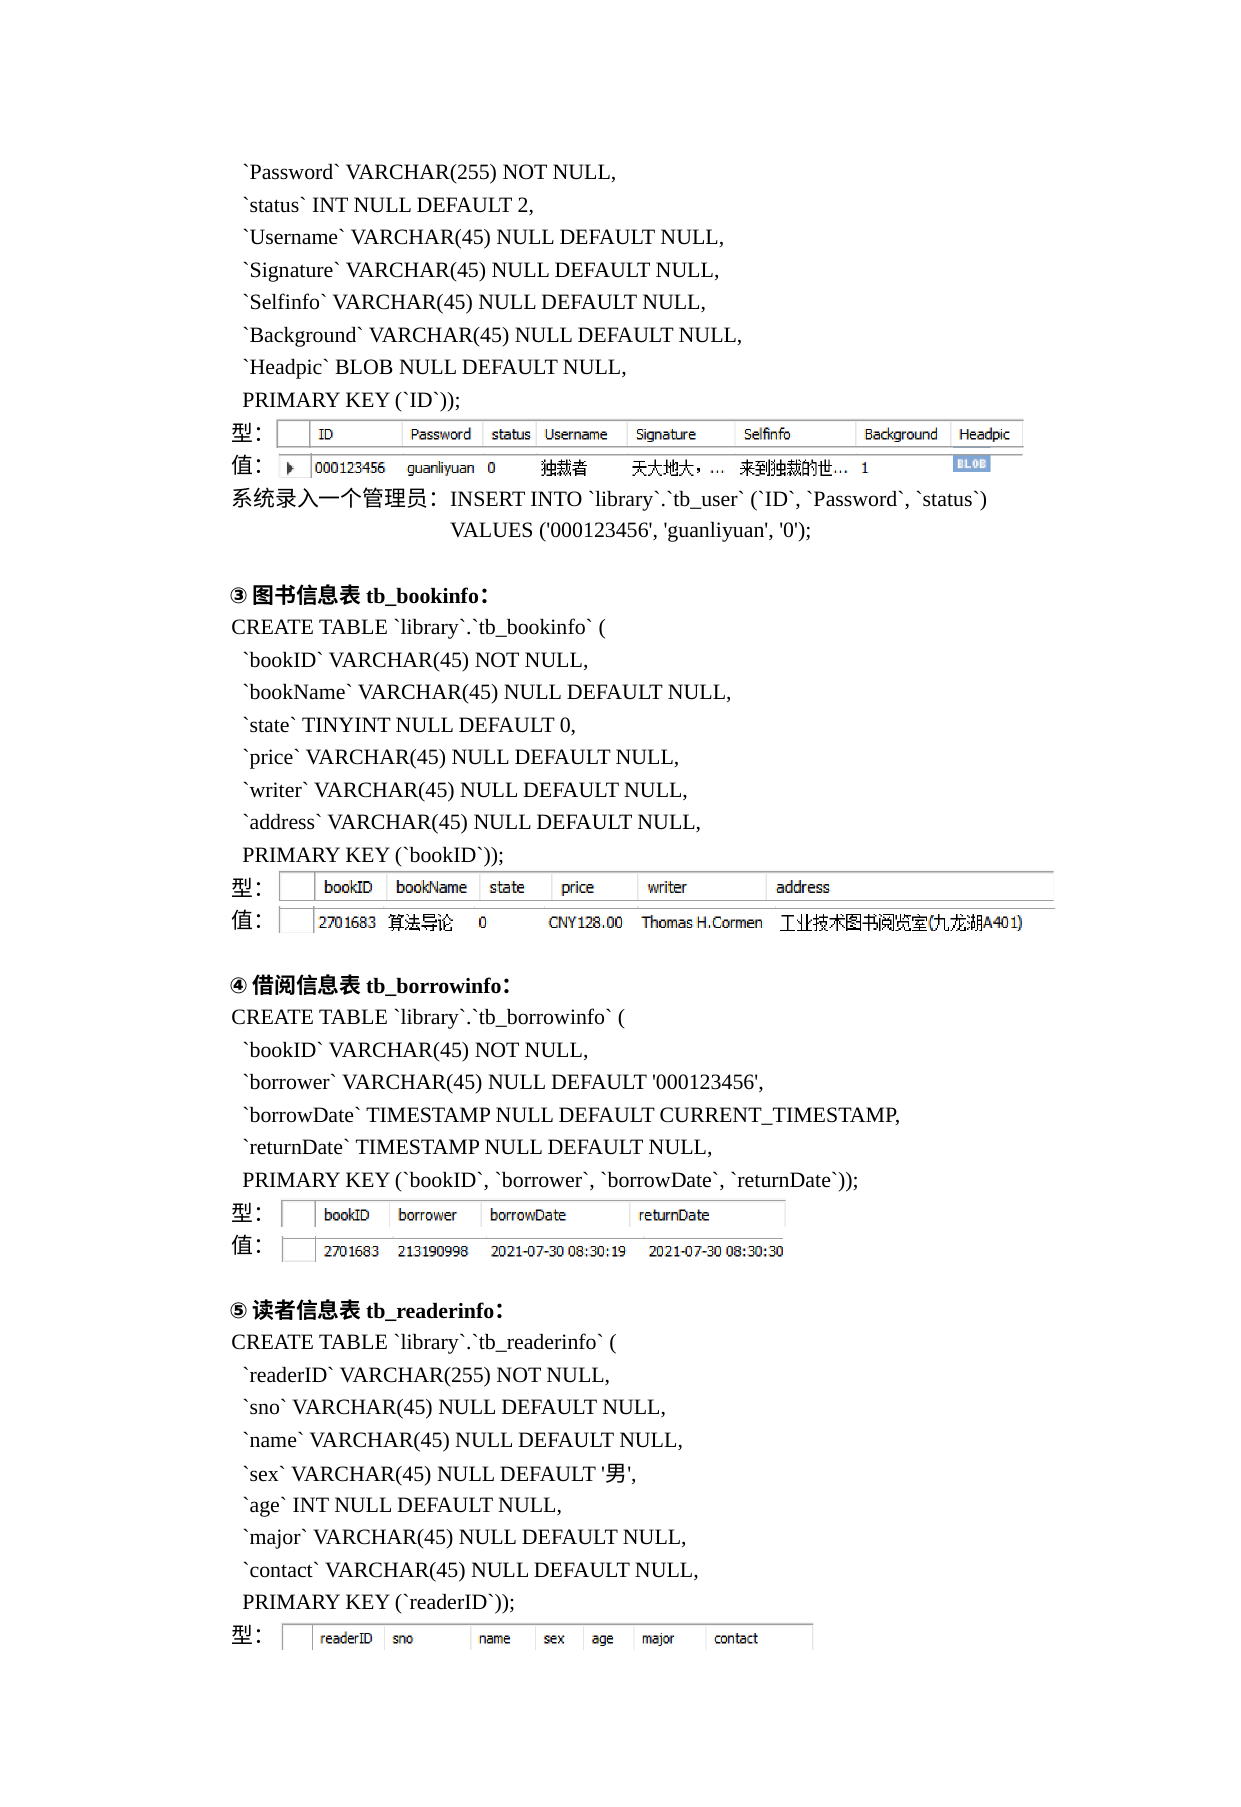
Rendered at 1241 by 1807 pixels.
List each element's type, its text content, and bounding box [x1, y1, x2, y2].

text PRIMARY KEY (`bookID`)); [187, 838, 1053, 871]
text CREATE TABLE `library`.`tb_borrowinfo` ( [187, 1001, 1053, 1033]
picture [277, 870, 1053, 901]
text ⑤读者信息表tb_readerinfo： [229, 1293, 1053, 1326]
text `state` TINYINT NULL DEFAULT 0, [187, 708, 1053, 741]
picture [277, 906, 1056, 933]
text ④借阅信息表tb_borrowinfo： [229, 968, 1053, 1001]
text PRIMARY KEY (`readerID`)); [187, 1586, 1053, 1618]
text ③图书信息表tb_bookinfo： [229, 578, 1053, 611]
picture [279, 1236, 323, 1259]
text `price` VARCHAR(45) NULL DEFAULT NULL, [187, 741, 1053, 773]
text `Background` VARCHAR(45) NULL DEFAULT NULL, [187, 318, 1053, 351]
text 值： [187, 1228, 1053, 1261]
picture [279, 1622, 814, 1649]
text CREATE TABLE `library`.`tb_readerinfo` ( [187, 1326, 1053, 1358]
text `address` VARCHAR(45) NULL DEFAULT NULL, [187, 806, 1053, 838]
picture [279, 1198, 786, 1227]
text `bookID` VARCHAR(45) NOT NULL, [187, 1033, 1053, 1066]
text `borrowDate` TIMESTAMP NULL DEFAULT CURRENT_TIMESTAMP, [187, 1098, 1053, 1131]
picture [275, 418, 1024, 448]
text `readerID` VARCHAR(255) NOT NULL, [187, 1358, 1053, 1391]
picture [277, 453, 1023, 478]
text `Password` VARCHAR(255) NOT NULL, [187, 156, 1053, 188]
text `major` VARCHAR(45) NULL DEFAULT NULL, [187, 1521, 1053, 1553]
text `bookID` VARCHAR(45) NOT NULL, [187, 643, 1053, 676]
text `age` INT NULL DEFAULT NULL, [187, 1488, 1053, 1521]
text `Signature` VARCHAR(45) NULL DEFAULT NULL, [187, 253, 1053, 286]
text PRIMARY KEY (`bookID`, `borrower`, `borrowDate`, `returnDate`)); [187, 1163, 1053, 1196]
text `name` VARCHAR(45) NULL DEFAULT NULL, [187, 1423, 1053, 1456]
text CREATE TABLE `library`.`tb_bookinfo` ( [187, 611, 1053, 643]
text `sex` VARCHAR(45) NULL DEFAULT '男', [187, 1456, 1053, 1488]
text `borrower` VARCHAR(45) NULL DEFAULT '000123456', [187, 1066, 1053, 1098]
text PRIMARY KEY (`ID`)); [187, 383, 1053, 416]
text `sno` VARCHAR(45) NULL DEFAULT NULL, [187, 1391, 1053, 1423]
text `Selfinfo` VARCHAR(45) NULL DEFAULT NULL, [187, 286, 1053, 318]
text `status` INT NULL DEFAULT 2, [187, 188, 1053, 221]
text `contact` VARCHAR(45) NULL DEFAULT NULL, [187, 1553, 1053, 1586]
text 系统录入一个管理员：INSERT INTO `library`.`tb_user` (`ID`, `Password`, `status`) VALUES ('000123456', 'guanliyuan', '0'); [187, 481, 1053, 546]
text `returnDate` TIMESTAMP NULL DEFAULT NULL, [187, 1131, 1053, 1163]
text `Username` VARCHAR(45) NULL DEFAULT NULL, [187, 221, 1053, 253]
text `Headpic` BLOB NULL DEFAULT NULL, [187, 351, 1053, 383]
text `bookName` VARCHAR(45) NULL DEFAULT NULL, [187, 676, 1053, 708]
text `writer` VARCHAR(45) NULL DEFAULT NULL, [187, 773, 1053, 806]
